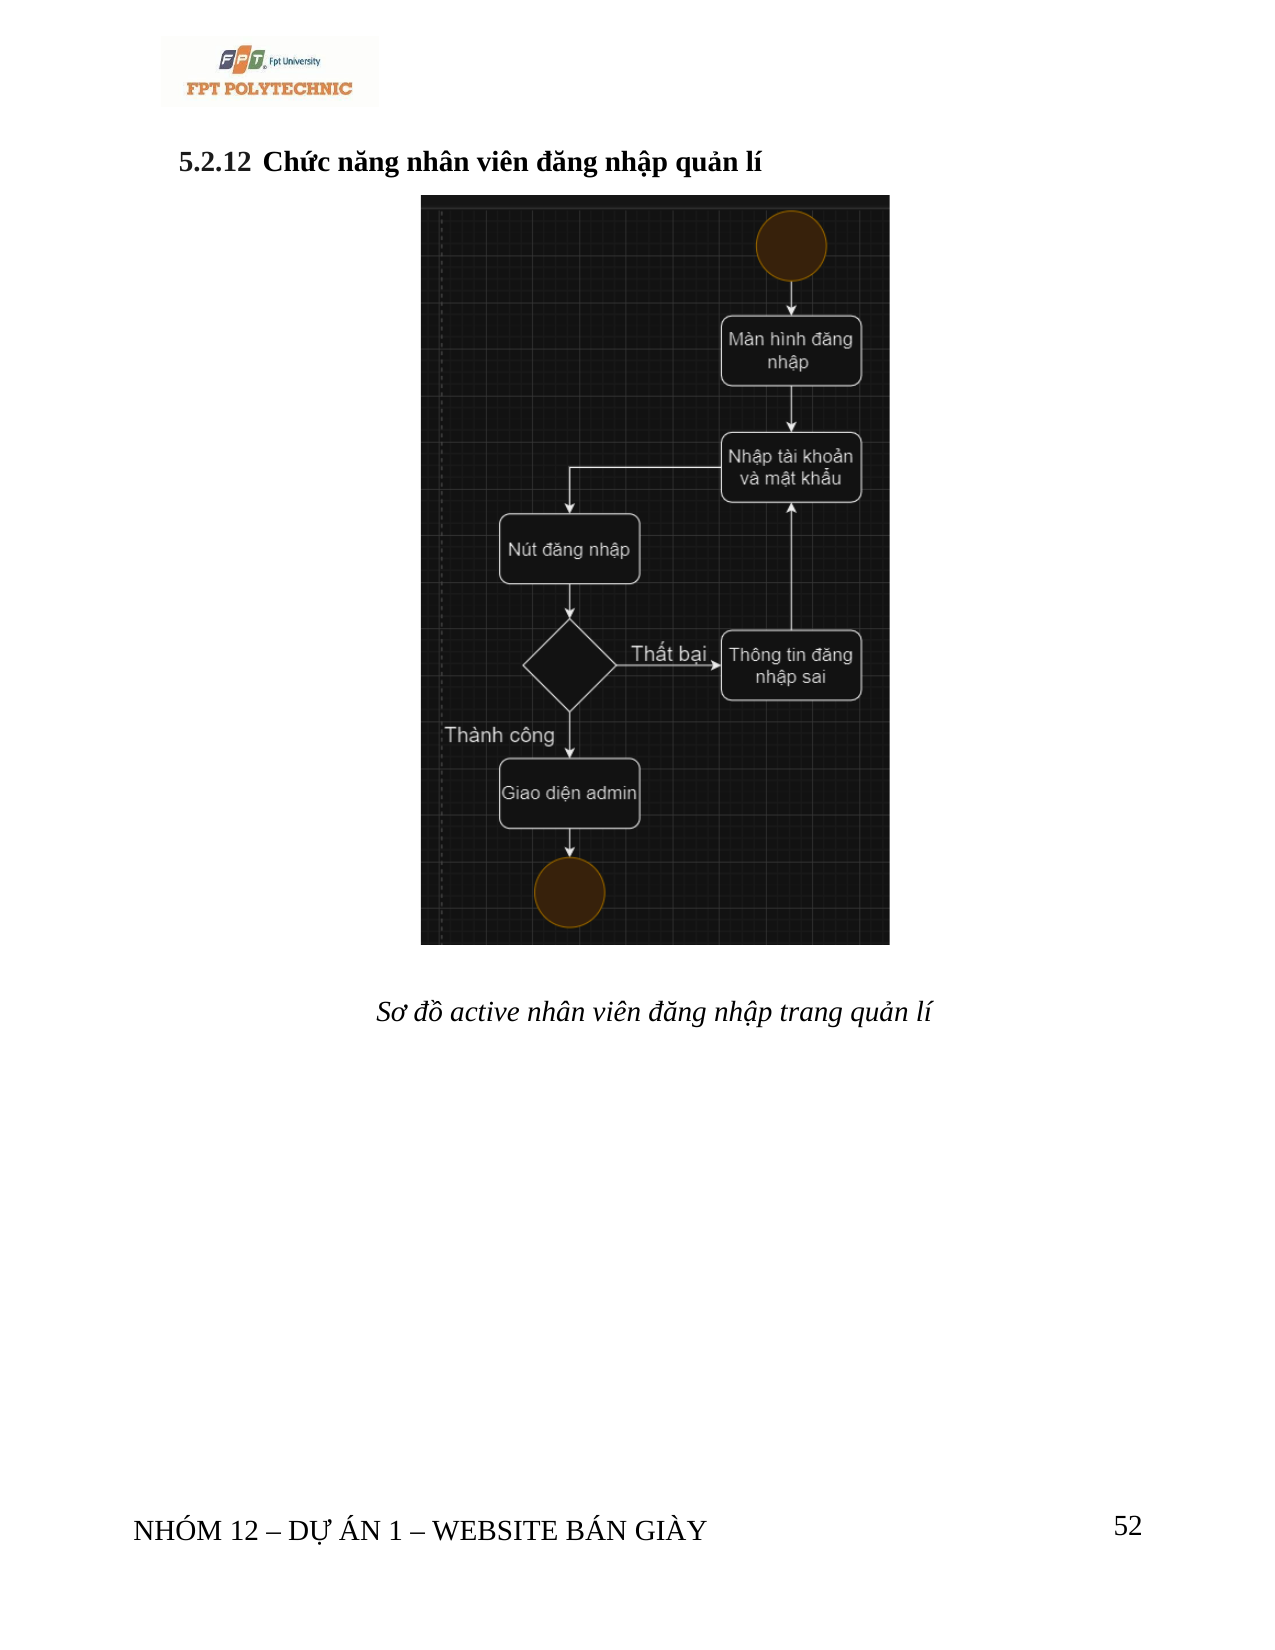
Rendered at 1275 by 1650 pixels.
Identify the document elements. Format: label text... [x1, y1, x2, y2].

subtitle Chức năng nhân viên đăng nhập quản lí [178, 144, 1198, 177]
picture [420, 195, 890, 945]
picture [160, 36, 379, 107]
text Sơ đồ active nhân viên đăng nhập trang quản lí [112, 994, 1198, 1028]
